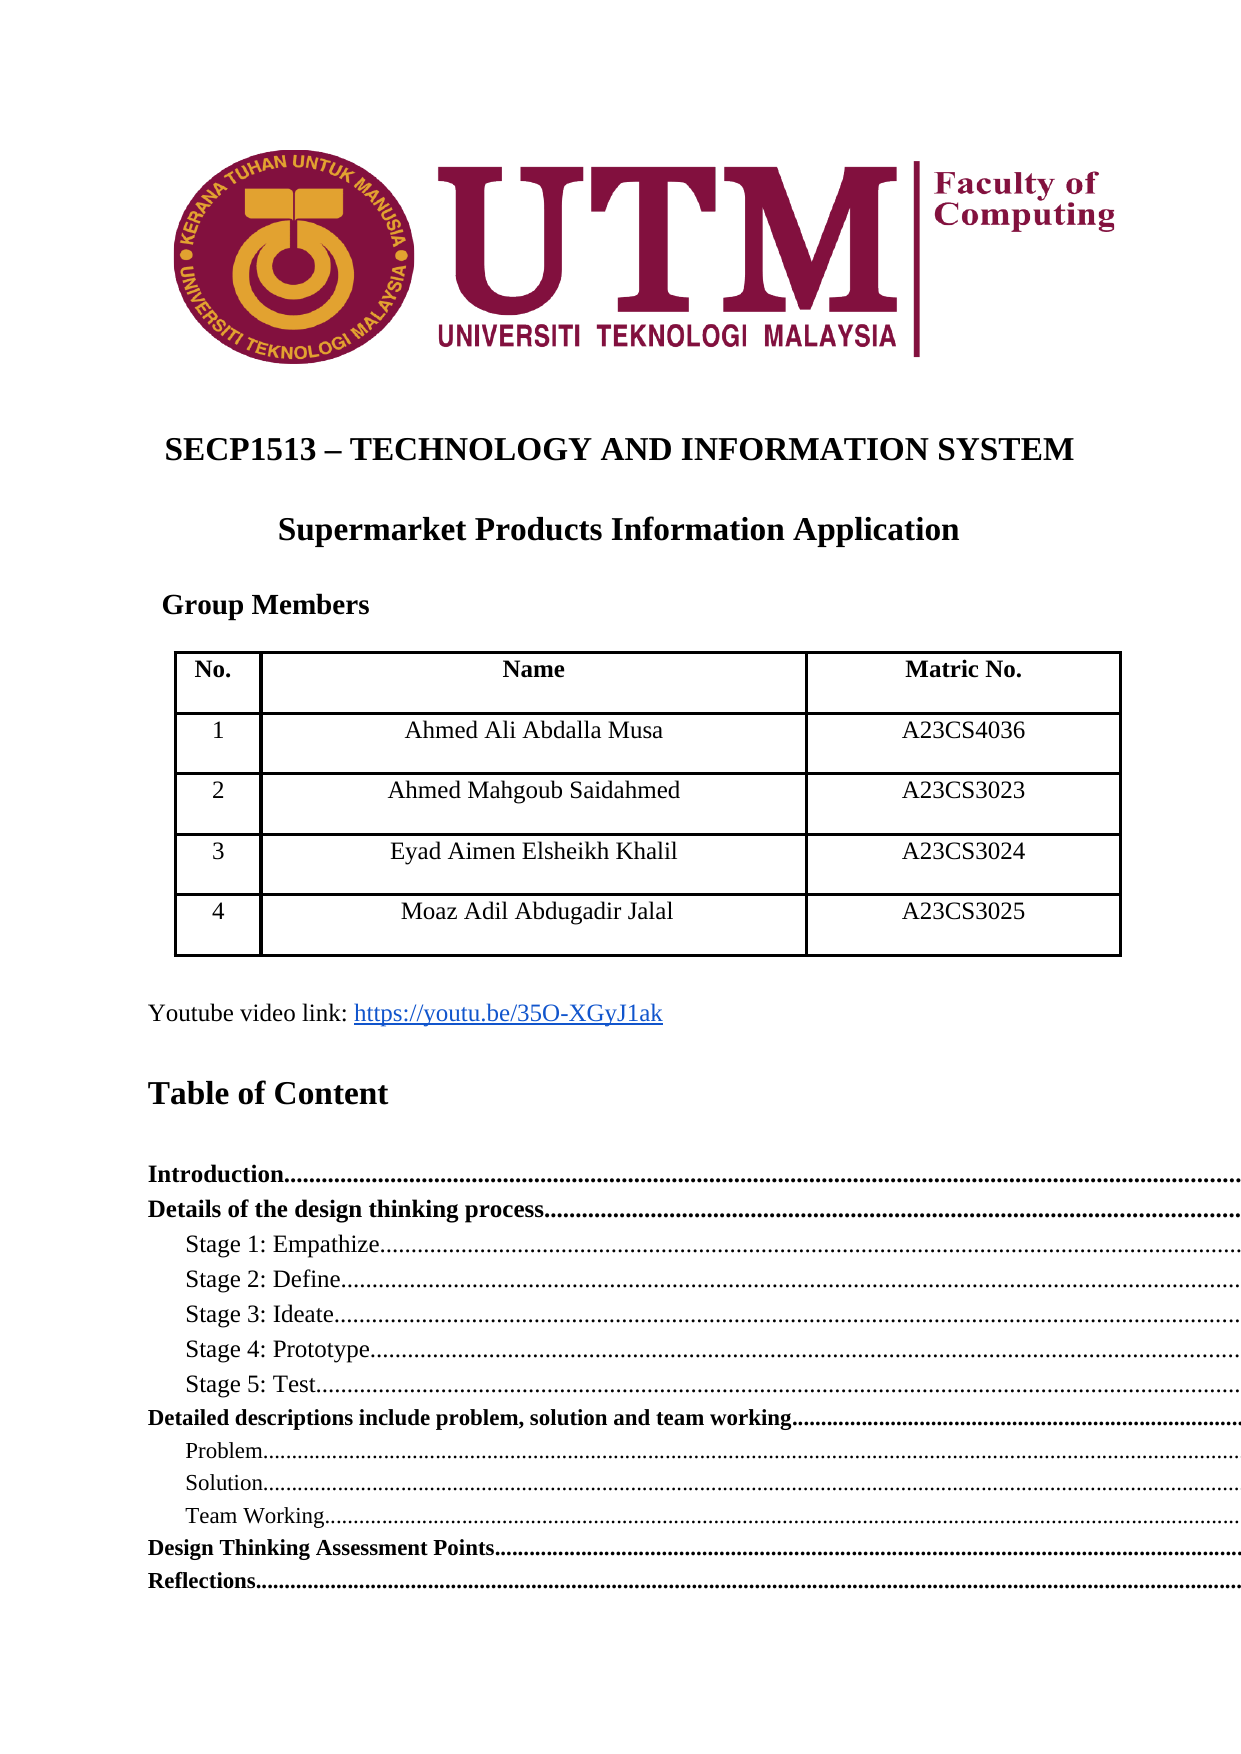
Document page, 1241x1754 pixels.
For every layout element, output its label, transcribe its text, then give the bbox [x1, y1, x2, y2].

table_cell A23CS3024 [808, 836, 1119, 893]
table_header Matric No. [808, 654, 1119, 712]
picture [173, 150, 1115, 364]
subtitle Table of Content [148, 1073, 1090, 1112]
subtitle Group Members [161, 587, 1045, 621]
table_cell Moaz Adil Abdugadir Jalal [263, 896, 805, 954]
subtitle SECP1513 – TECHNOLOGY AND INFORMATION SYSTEM [148, 429, 1090, 467]
subtitle Supermarket Products Information Application [148, 509, 1090, 547]
table_cell A23CS3025 [808, 896, 1119, 954]
table_header Name [263, 654, 805, 712]
table_cell 4 [177, 896, 259, 954]
table_cell Ahmed Mahgoub Saidahmed [263, 775, 805, 833]
table_cell A23CS3023 [808, 775, 1119, 833]
table_header No. [177, 654, 259, 712]
table_cell 1 [177, 715, 259, 772]
subtitle Youtube video link: https://youtu.be/35O-XGyJ1ak [148, 998, 1090, 1027]
table_cell A23CS4036 [808, 715, 1119, 772]
table_cell Eyad Aimen Elsheikh Khalil [263, 836, 805, 893]
table_cell 2 [177, 775, 259, 833]
table_cell 3 [177, 836, 259, 893]
table_cell Ahmed Ali Abdalla Musa [263, 715, 805, 772]
